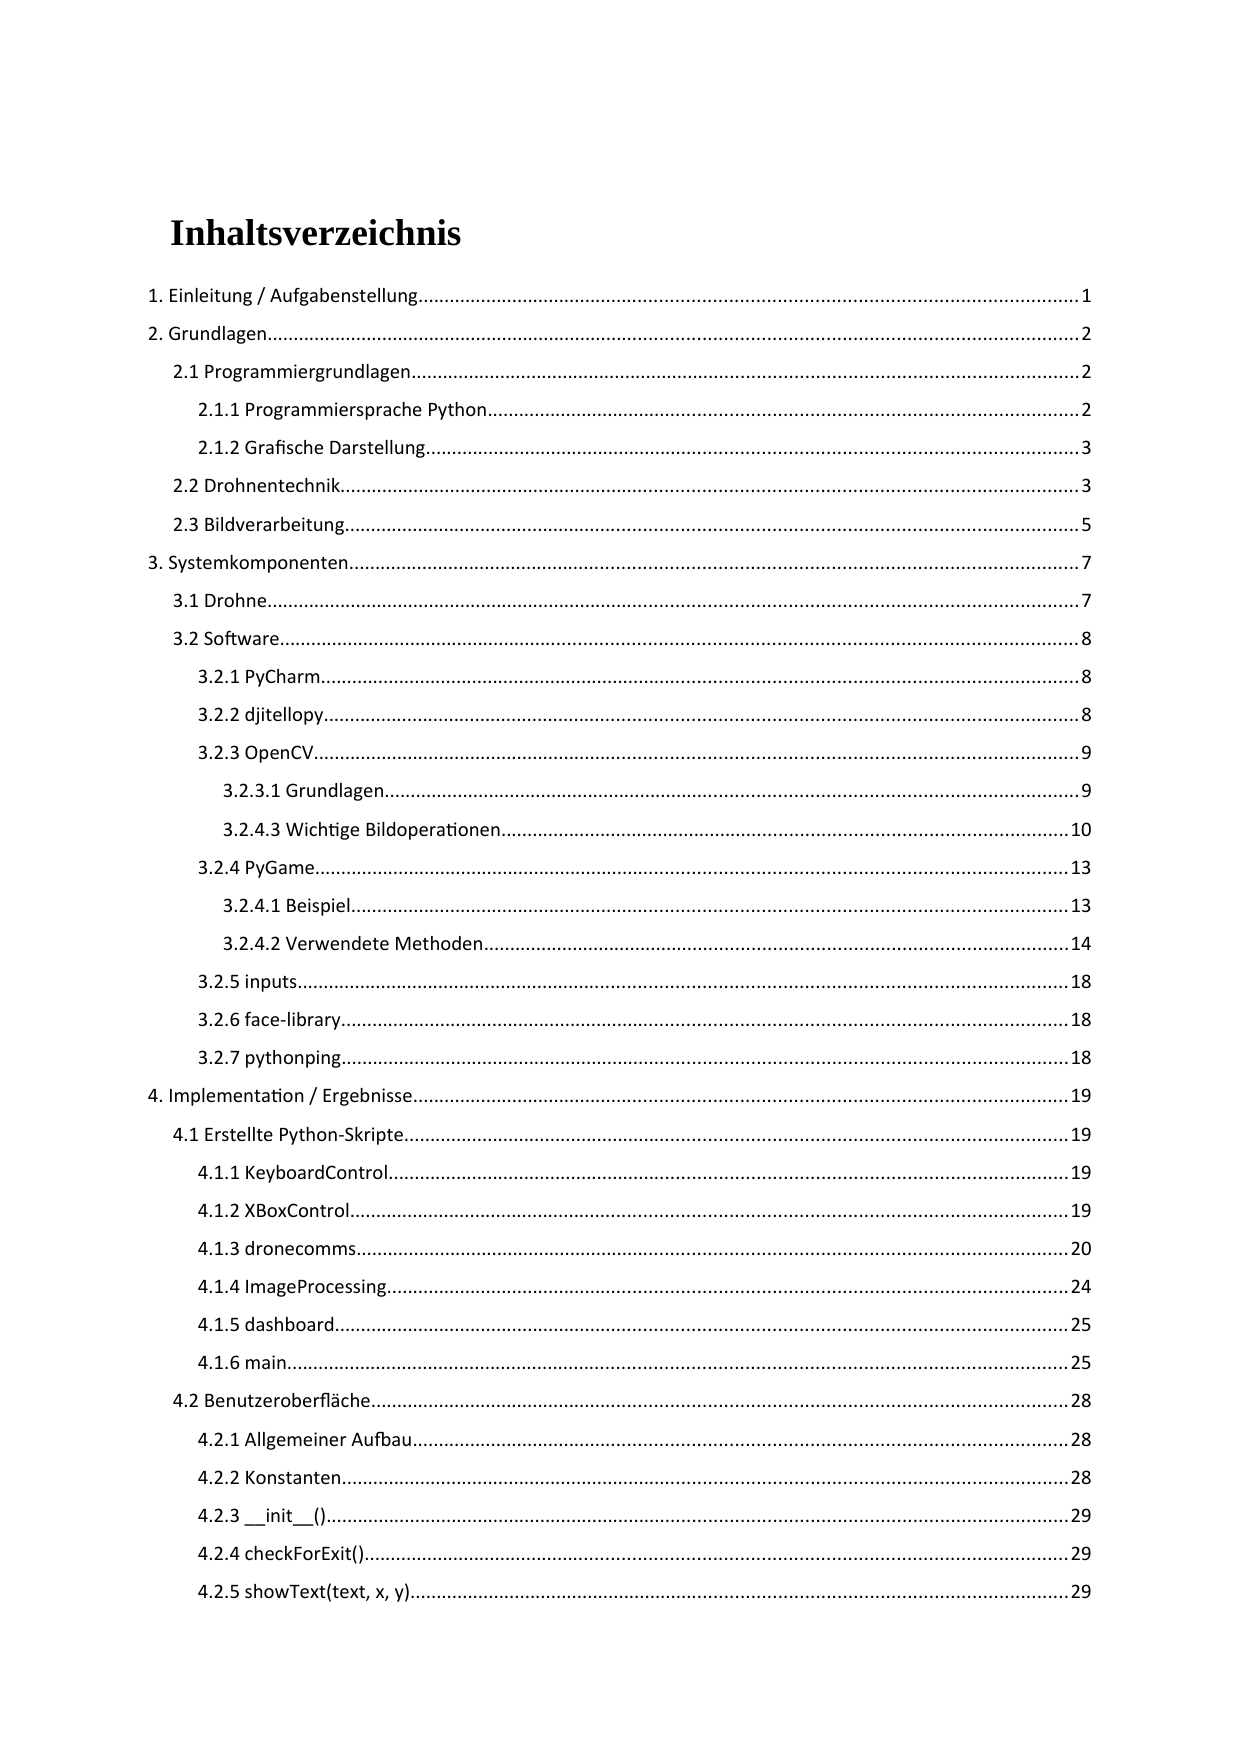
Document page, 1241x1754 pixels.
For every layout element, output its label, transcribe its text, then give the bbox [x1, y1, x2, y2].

text 2.1.1 Programmiersprache Python 2 [198, 396, 1093, 422]
text 3.2.1 PyCharm 8 [198, 663, 1093, 689]
text 3.2.7 pythonping 18 [198, 1044, 1093, 1070]
text 2.1.2 Grafische Darstellung 3 [198, 434, 1093, 460]
text 3.2.4.2 Verwendete Methoden 14 [223, 930, 1093, 956]
text 4.2 Benutzeroberfläche 28 [173, 1388, 1093, 1413]
text 4.1.4 ImageProcessing 24 [198, 1273, 1093, 1299]
text 2. Grundlagen 2 [148, 320, 1093, 346]
text 4.2.5 showText(text, x, y) 29 [198, 1578, 1093, 1604]
text 4.1.3 dronecomms 20 [198, 1235, 1093, 1261]
text 3.2.5 inputs 18 [198, 968, 1093, 994]
text 3.1 Drohne 7 [173, 587, 1093, 612]
text 3.2.6 face-library 18 [198, 1006, 1093, 1032]
text 4.1.2 XBoxControl 19 [198, 1197, 1093, 1222]
text 1. Einleitung / Aufgabenstellung 1 [148, 282, 1093, 307]
text 3.2.3.1 Grundlagen 9 [223, 778, 1093, 803]
text 4.1.1 KeyboardControl 19 [198, 1159, 1093, 1184]
text 2.2 Drohnentechnik 3 [173, 473, 1093, 498]
text 4. Implementation / Ergebnisse 19 [148, 1083, 1093, 1108]
text 4.2.3 __init__() 29 [198, 1502, 1093, 1527]
text 4.1.6 main 25 [198, 1349, 1093, 1375]
text 4.2.4 checkForExit() 29 [198, 1540, 1093, 1566]
text 3.2.3 OpenCV 9 [198, 739, 1093, 765]
text 3.2 Software 8 [173, 625, 1093, 651]
text 3.2.2 djitellopy 8 [198, 701, 1093, 727]
text 4.2.2 Konstanten 28 [198, 1464, 1093, 1489]
text 3. Systemkomponenten 7 [148, 549, 1093, 574]
text 3.2.4 PyGame 13 [198, 854, 1093, 879]
text 2.3 Bildverarbeitung 5 [173, 511, 1093, 536]
text Inhaltsverzeichnis [170, 211, 1093, 254]
text 4.1.5 dashboard 25 [198, 1311, 1093, 1337]
text 2.1 Programmiergrundlagen 2 [173, 358, 1093, 384]
text 4.1 Erstellte Python-Skripte 19 [173, 1121, 1093, 1146]
text 4.2.1 Allgemeiner Aufbau 28 [198, 1426, 1093, 1451]
text 3.2.4.3 Wichtige Bildoperationen 10 [223, 816, 1093, 841]
text 3.2.4.1 Beispiel 13 [223, 892, 1093, 917]
